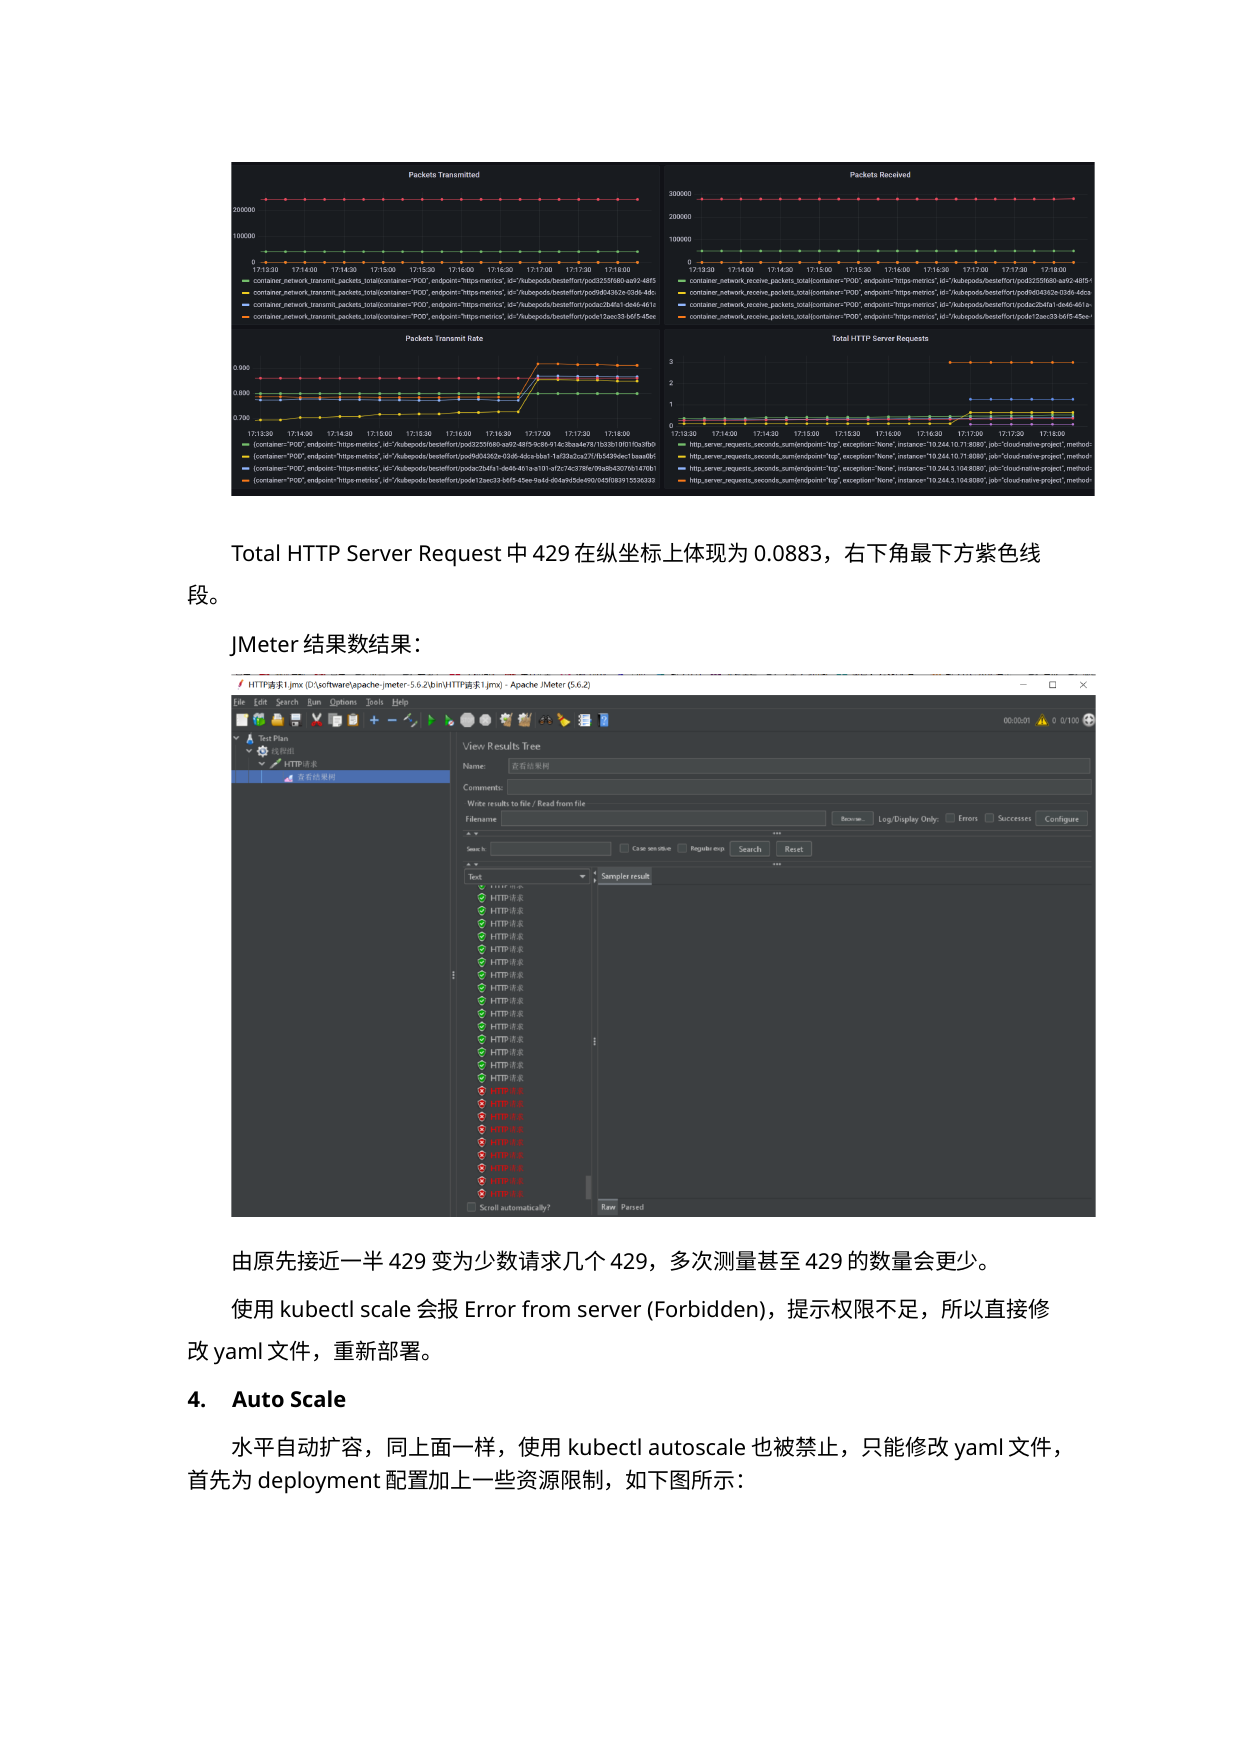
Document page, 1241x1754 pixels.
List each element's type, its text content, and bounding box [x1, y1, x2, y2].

picture [231, 674, 1096, 1217]
text JMeter结果数结果： [187, 626, 1053, 659]
text 使用kubectl scale会报Error from server (Forbidden)，提示权限不足，所以直接修改yaml文件，重新部署。 [187, 1292, 1053, 1366]
text Total HTTP Server Request中429在纵坐标上体现为0.0883，右下角最下方紫色线段。 [187, 536, 1053, 611]
picture [231, 162, 1095, 496]
text 由原先接近一半429变为少数请求几个429，多次测量甚至429的数量会更少。 [187, 1243, 1053, 1276]
list Auto Scale [187, 1382, 1053, 1415]
text 水平自动扩容，同上面一样，使用kubectl autoscale也被禁止，只能修改yaml文件，首先为deployment配置加上一些资源限制，如下图所示： [187, 1430, 1053, 1495]
